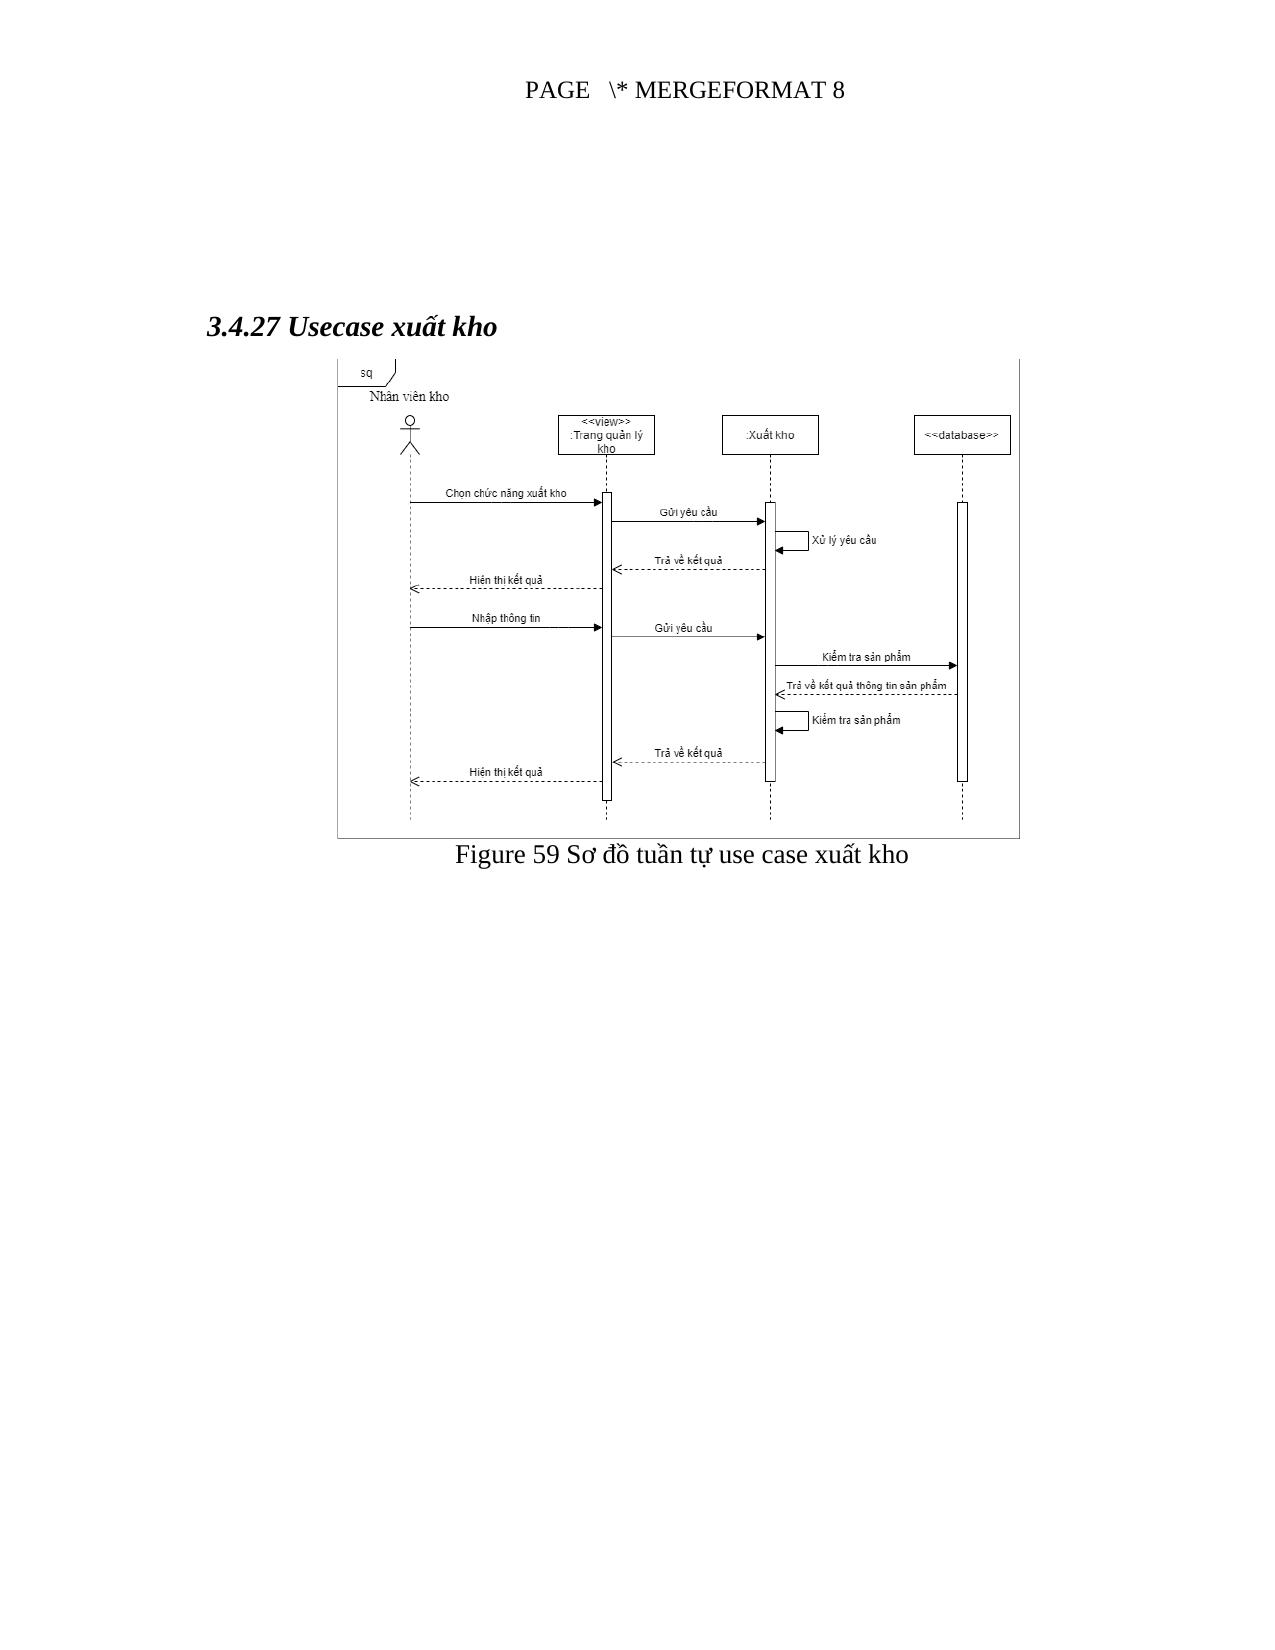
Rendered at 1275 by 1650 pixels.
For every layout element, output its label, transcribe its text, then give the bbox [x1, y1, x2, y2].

picture [337, 359, 1027, 839]
text 3.4.27 Usecase xuất kho [207, 309, 1157, 343]
text Figure 59 Sơ đồ tuần tự use case xuất kho [207, 838, 1157, 869]
